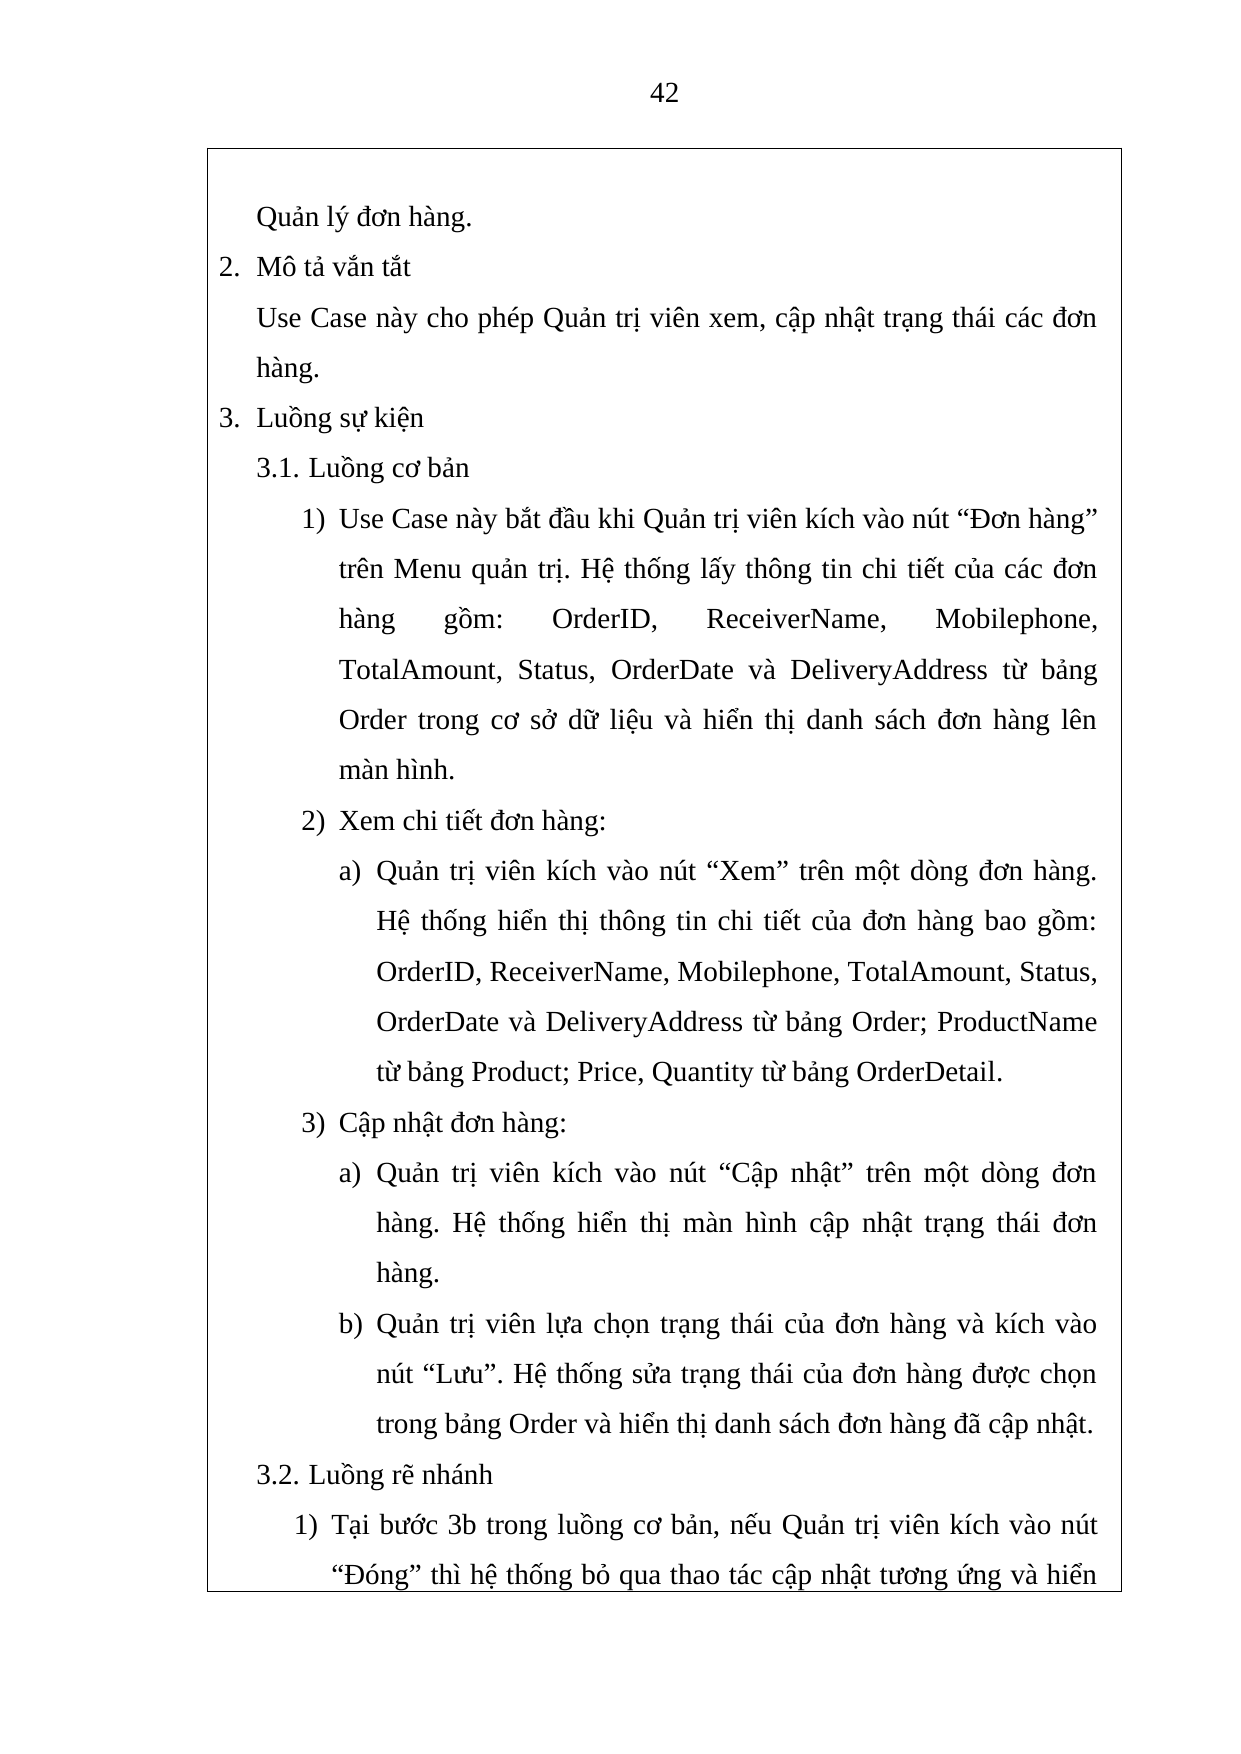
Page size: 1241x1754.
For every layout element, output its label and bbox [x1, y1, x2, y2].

table_header [208, 149, 1121, 1591]
